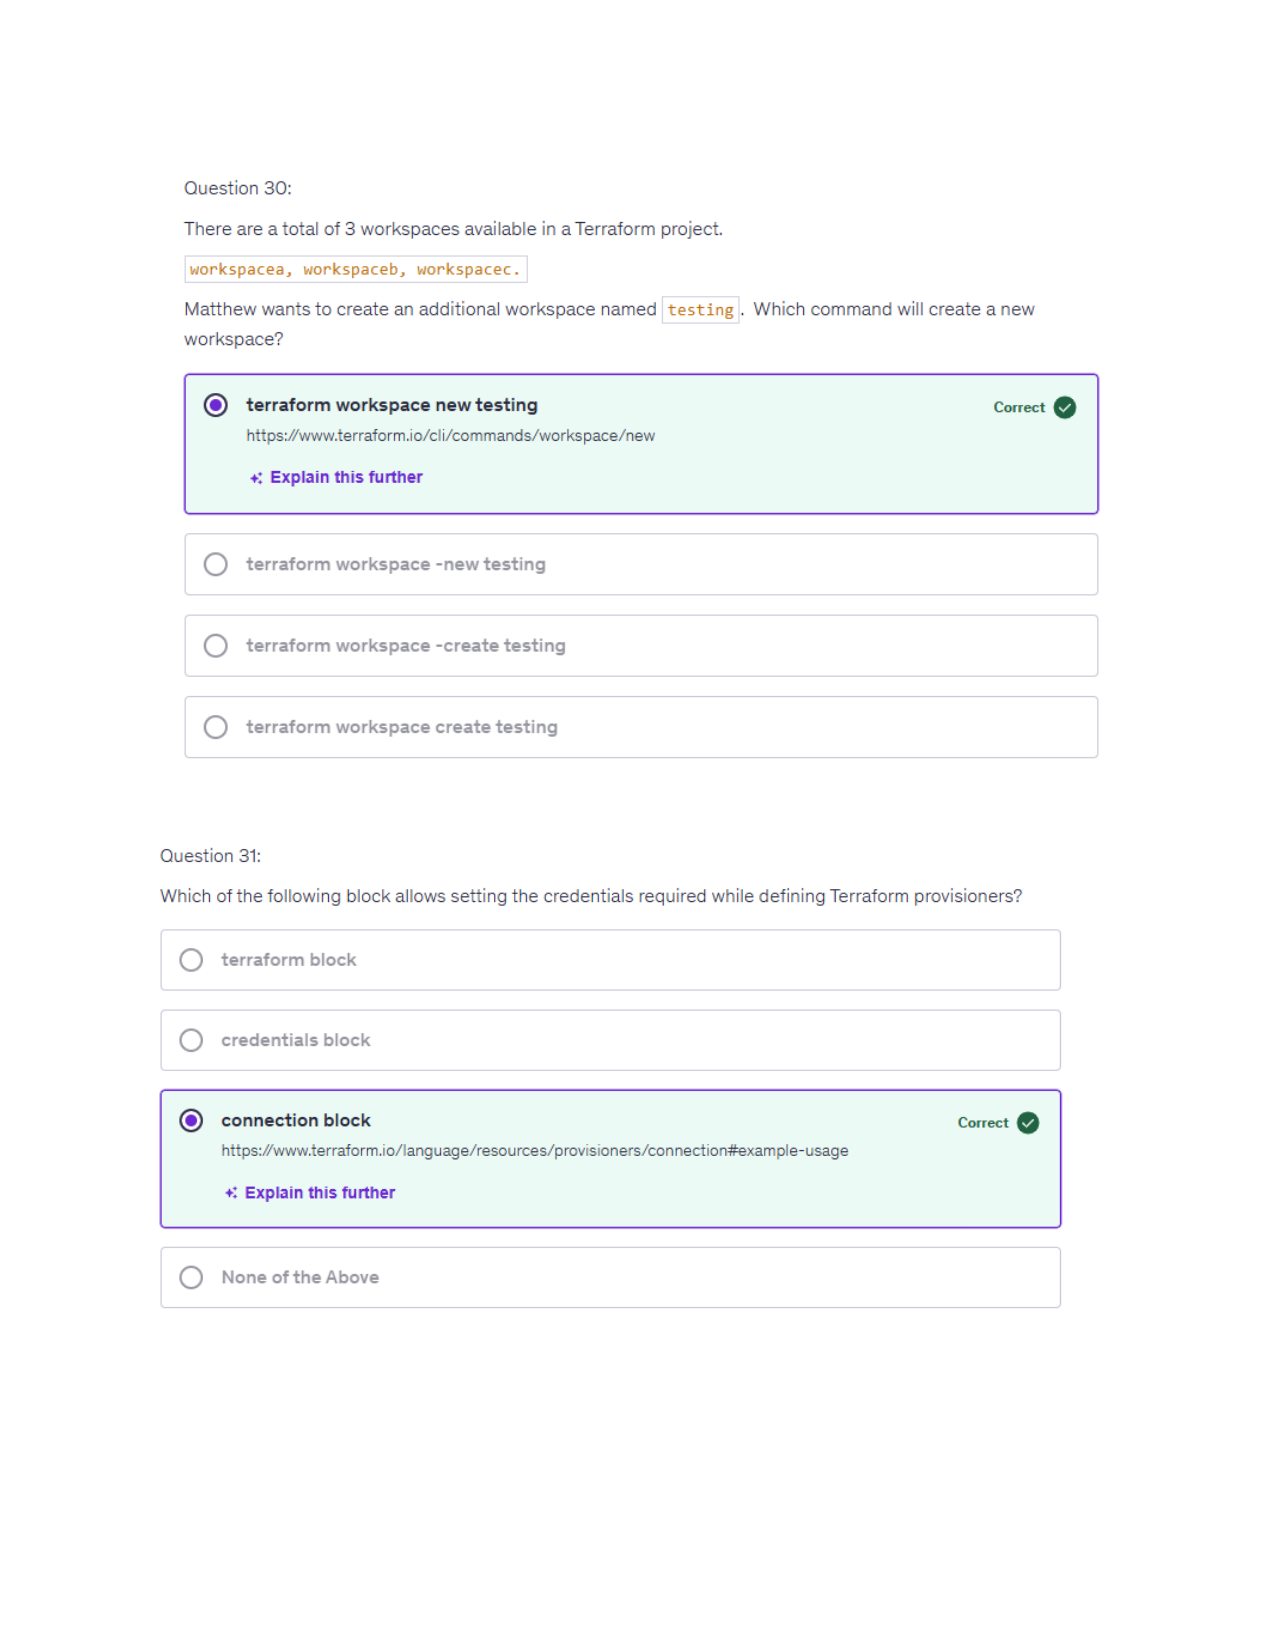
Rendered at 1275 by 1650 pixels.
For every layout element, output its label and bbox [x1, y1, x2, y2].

picture [150, 810, 1125, 1418]
picture [150, 150, 1125, 805]
